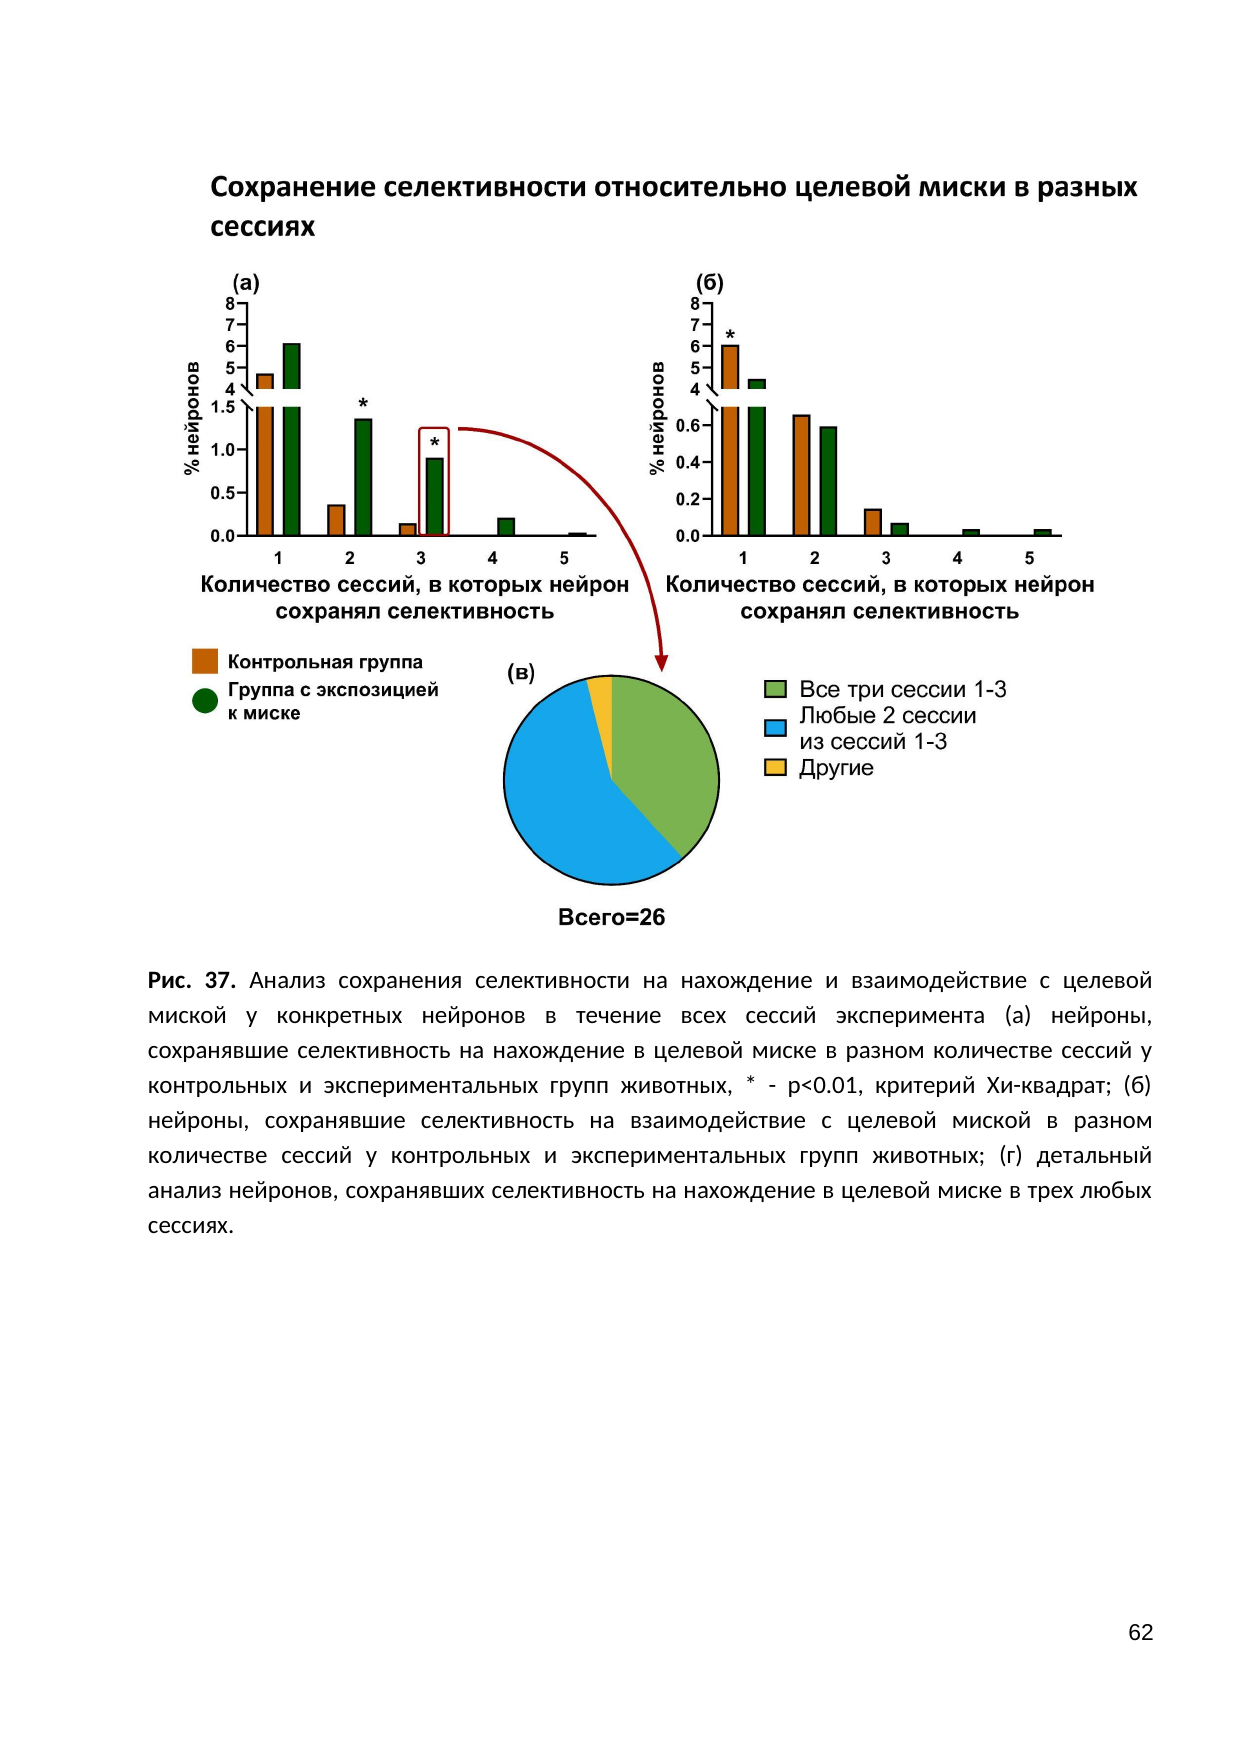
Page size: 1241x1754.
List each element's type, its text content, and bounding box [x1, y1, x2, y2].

picture [147, 150, 1154, 961]
text Рис. 37. Анализ сохранения селективности на нахождение и взаимодействие с целевой миской у конкретных нейронов в течение всех сессий эксперимента (а) нейроны, сохранявшие селективность на нахождение в целевой миске в разном количестве сессий у контрольных и экспериментальных групп животных, * - p<0.01, критерий Хи-квадрат; (б) нейроны, сохранявшие селективность на взаимодействие с целевой миской в разном количестве сессий у контрольных и экспериментальных групп животных; (г) детальный анализ нейронов, сохранявших селективность на нахождение в целевой миске в трех любых сессиях. [148, 964, 1153, 1240]
